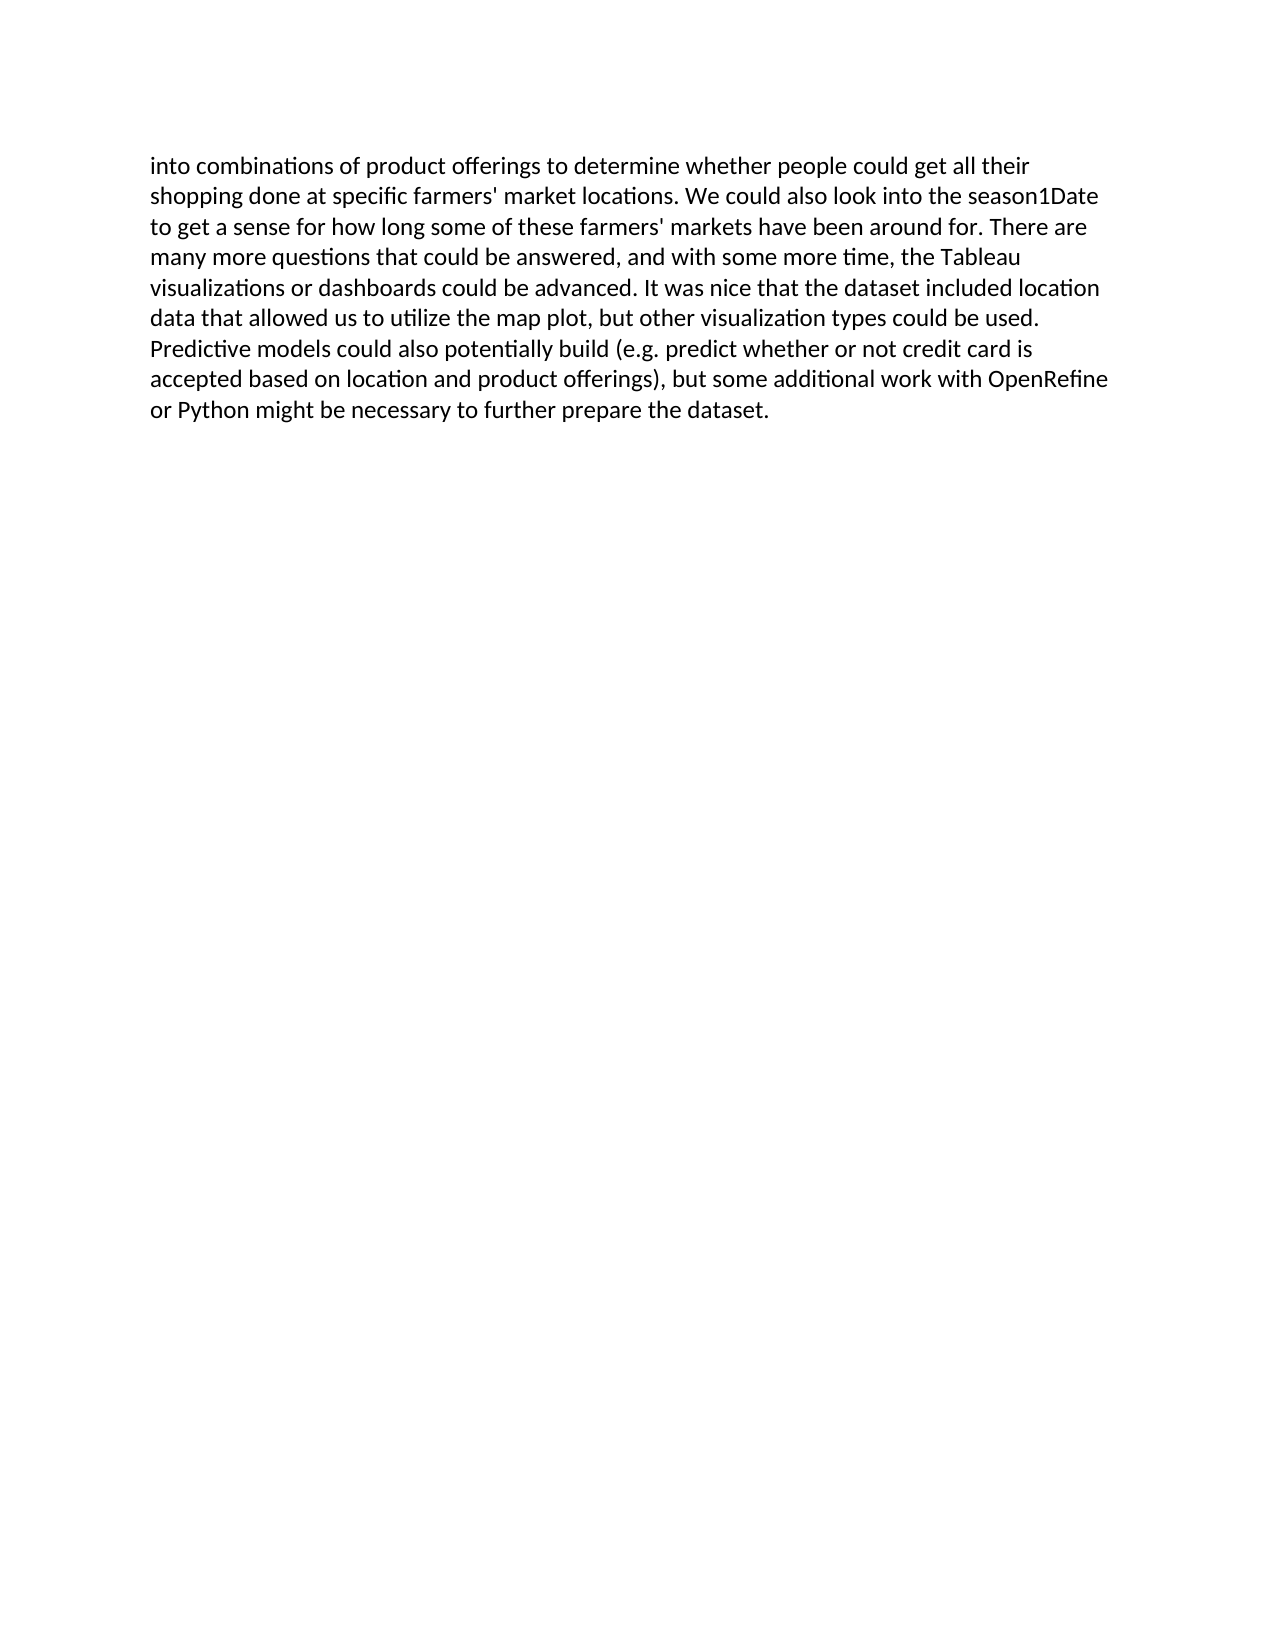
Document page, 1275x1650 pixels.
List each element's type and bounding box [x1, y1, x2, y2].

text [150, 150, 1125, 425]
